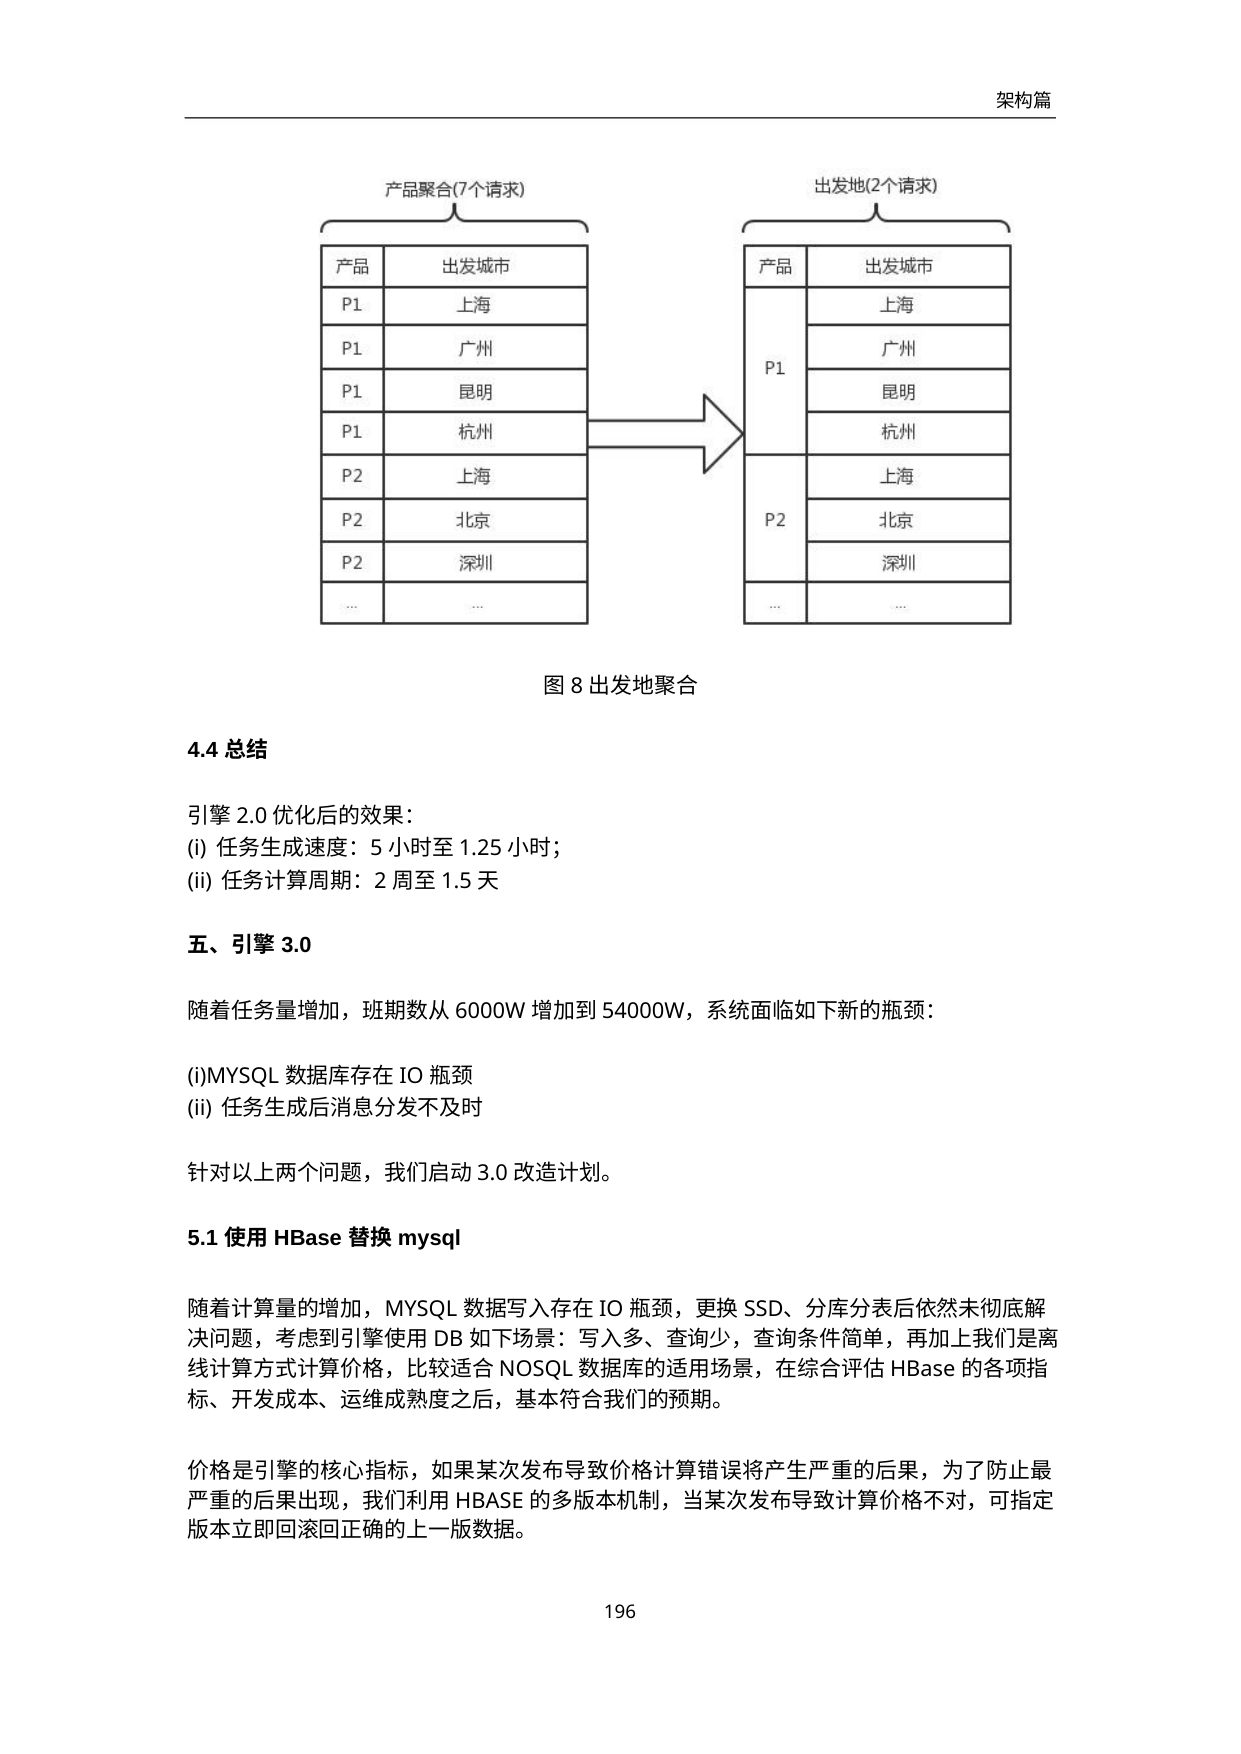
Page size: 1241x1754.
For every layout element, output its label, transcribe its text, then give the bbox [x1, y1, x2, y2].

text (i)MYSQL 数据库存在 IO 瓶颈 [187, 1065, 1090, 1088]
text 五、引擎 3.0 [187, 931, 1090, 958]
text 架构篇 [996, 92, 1089, 111]
list 任务生成速度：5 小时至 1.25 小时； [187, 837, 1090, 860]
text 随着计算量的增加，MYSQL 数据写入存在 IO 瓶颈，更换 SSD、分库分表后依然未彻底解决问题，考虑到引擎使用 DB 如下场景：写入多、查询少，查询条件简单，再加上我们是离线计算方式计算价格，比较适合 NOSQL 数据库的适用场景，在综合评估 HBase 的各项指标、开发成本、运维成熟度之后，基本符合我们的预期。 [187, 1293, 1064, 1413]
list 任务计算周期：2 周至 1.5 天 [187, 870, 1090, 893]
text 4.4 总结 [187, 736, 1090, 763]
list 任务生成后消息分发不及时 [187, 1097, 1090, 1120]
text 图 8 出发地聚合 [150, 675, 1092, 698]
text 价格是引擎的核心指标，如果某次发布导致价格计算错误将产生严重的后果，为了防止最严重的后果出现，我们利用 HBASE 的多版本机制，当某次发布导致计算价格不对，可指定版本立即回滚回正确的上一版数据。 [187, 1456, 1054, 1543]
text 随着任务量增加，班期数从 6000W 增加到 54000W，系统面临如下新的瓶颈： [187, 1000, 1090, 1023]
text 196 [150, 1603, 1089, 1623]
text 引擎 2.0 优化后的效果： [187, 805, 1090, 828]
text 5.1 使用 HBase 替换 mysql [187, 1224, 1090, 1250]
text 针对以上两个问题，我们启动 3.0 改造计划。 [187, 1162, 1090, 1185]
picture [184, 116, 1056, 669]
